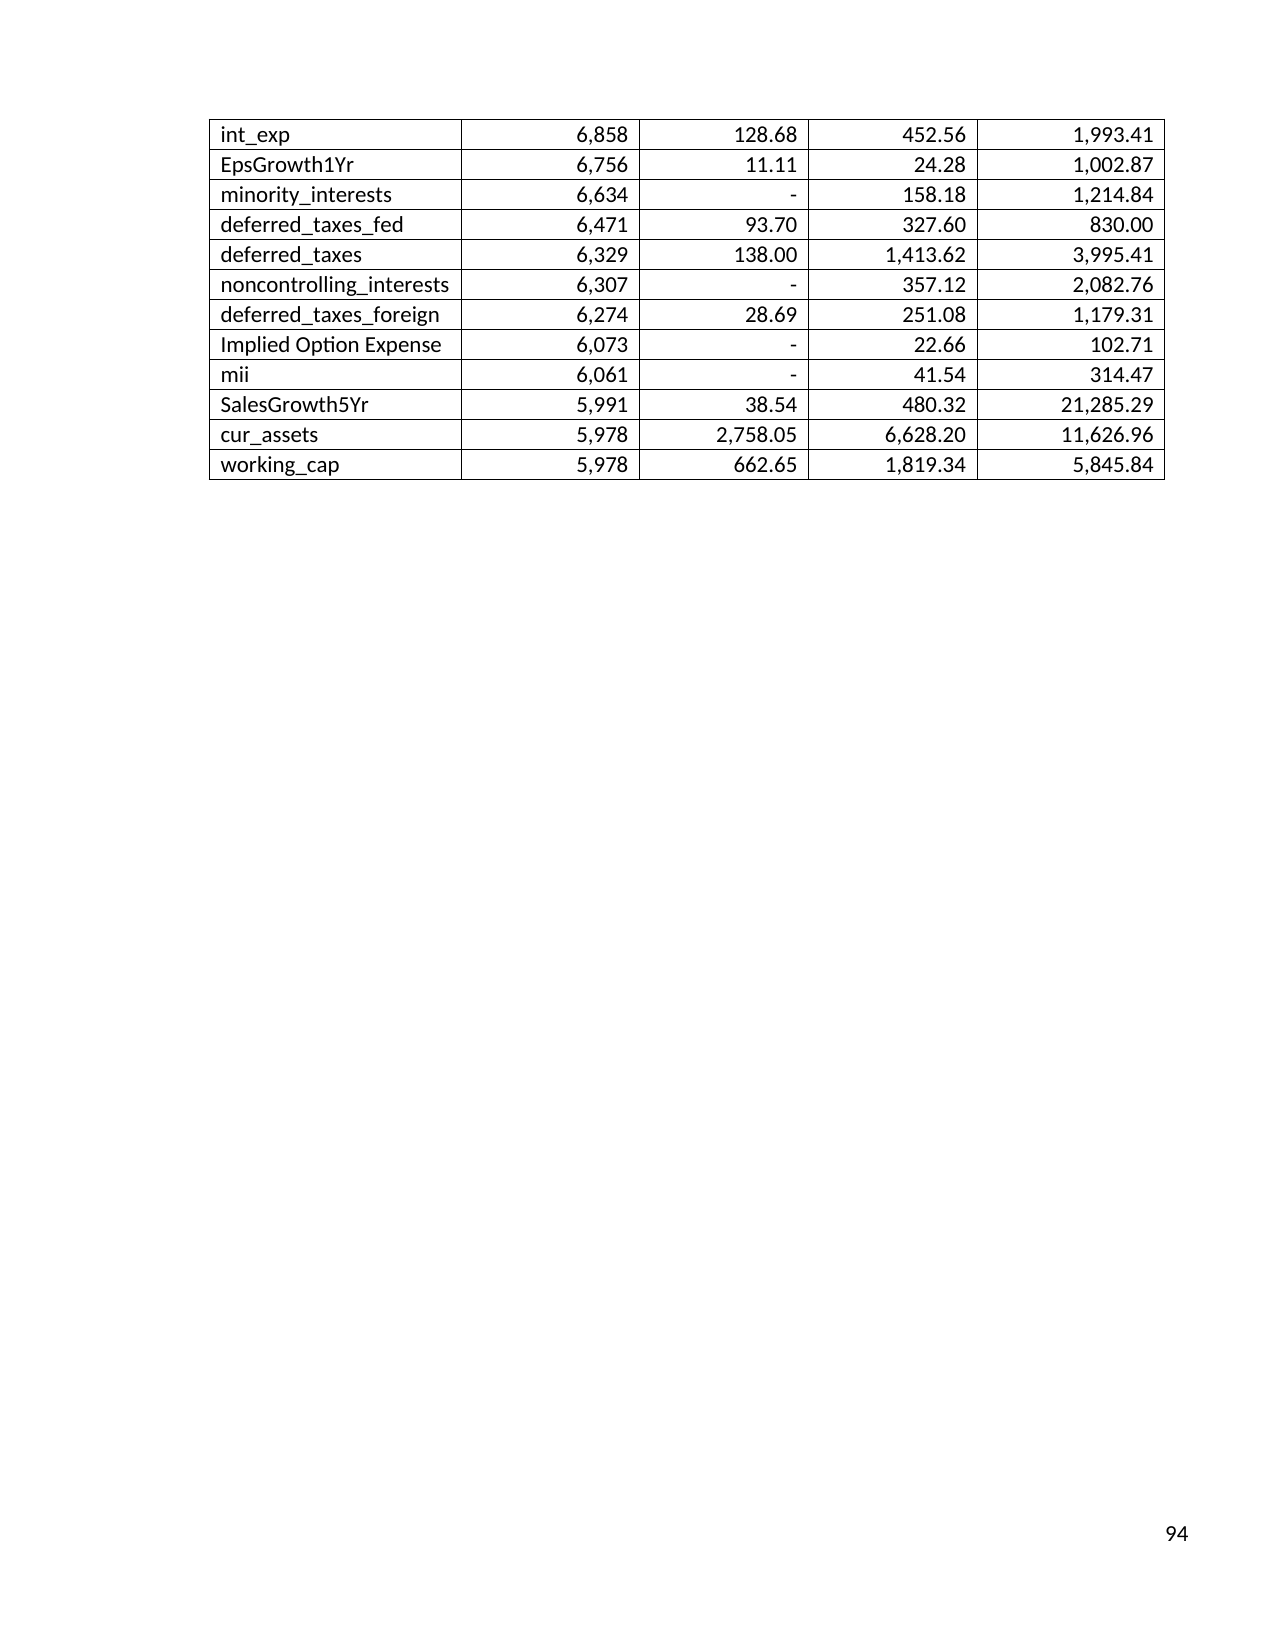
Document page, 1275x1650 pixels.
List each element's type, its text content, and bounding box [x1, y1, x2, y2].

table_cell cur_assets [210, 420, 461, 448]
table_cell 1,179.31 [978, 300, 1164, 328]
table_cell deferred_taxes_foreign [210, 300, 461, 328]
table_cell 662.65 [640, 450, 808, 478]
table_cell 1,819.34 [809, 450, 977, 478]
table_cell - [640, 270, 808, 298]
table_cell 2,758.05 [640, 420, 808, 448]
table_cell 5,845.84 [978, 450, 1164, 478]
table_cell deferred_taxes [210, 240, 461, 268]
table_cell 138.00 [640, 240, 808, 268]
table_cell - [640, 180, 808, 208]
table_cell 6,274 [462, 300, 639, 328]
table_cell 357.12 [809, 270, 977, 298]
table_cell 158.18 [809, 180, 977, 208]
table_cell 11,626.96 [978, 420, 1164, 448]
table_cell 6,628.20 [809, 420, 977, 448]
table_cell 327.60 [809, 210, 977, 238]
table_cell 41.54 [809, 360, 977, 388]
table_cell SalesGrowth5Yr [210, 390, 461, 418]
table_cell 5,978 [462, 450, 639, 478]
table_cell Implied Option Expense [210, 330, 461, 358]
table_cell deferred_taxes_fed [210, 210, 461, 238]
table_cell 6,858 [462, 120, 639, 148]
table_cell 3,995.41 [978, 240, 1164, 268]
table_cell 38.54 [640, 390, 808, 418]
table_cell 128.68 [640, 120, 808, 148]
table_cell 314.47 [978, 360, 1164, 388]
table_cell 1,993.41 [978, 120, 1164, 148]
table_cell working_cap [210, 450, 461, 478]
table_cell 22.66 [809, 330, 977, 358]
table_cell 1,413.62 [809, 240, 977, 268]
table_cell 6,634 [462, 180, 639, 208]
table_cell 830.00 [978, 210, 1164, 238]
table_cell 1,214.84 [978, 180, 1164, 208]
table_cell 28.69 [640, 300, 808, 328]
table_cell minority_interests [210, 180, 461, 208]
table_cell 251.08 [809, 300, 977, 328]
table_cell - [640, 360, 808, 388]
table_cell EpsGrowth1Yr [210, 150, 461, 178]
table_cell 6,471 [462, 210, 639, 238]
table_cell 6,329 [462, 240, 639, 268]
table_cell noncontrolling_interests [210, 270, 461, 298]
table_cell 452.56 [809, 120, 977, 148]
table_cell 1,002.87 [978, 150, 1164, 178]
table_cell int_exp [210, 120, 461, 148]
table_cell 2,082.76 [978, 270, 1164, 298]
table_cell 11.11 [640, 150, 808, 178]
table_cell 21,285.29 [978, 390, 1164, 418]
table_cell 6,061 [462, 360, 639, 388]
table_cell 6,756 [462, 150, 639, 178]
table_cell - [640, 330, 808, 358]
table_cell 5,991 [462, 390, 639, 418]
table_cell 6,307 [462, 270, 639, 298]
table_cell 6,073 [462, 330, 639, 358]
table_cell 102.71 [978, 330, 1164, 358]
table_cell 24.28 [809, 150, 977, 178]
table_cell 93.70 [640, 210, 808, 238]
table_cell mii [210, 360, 461, 388]
table_cell 5,978 [462, 420, 639, 448]
table_cell 480.32 [809, 390, 977, 418]
